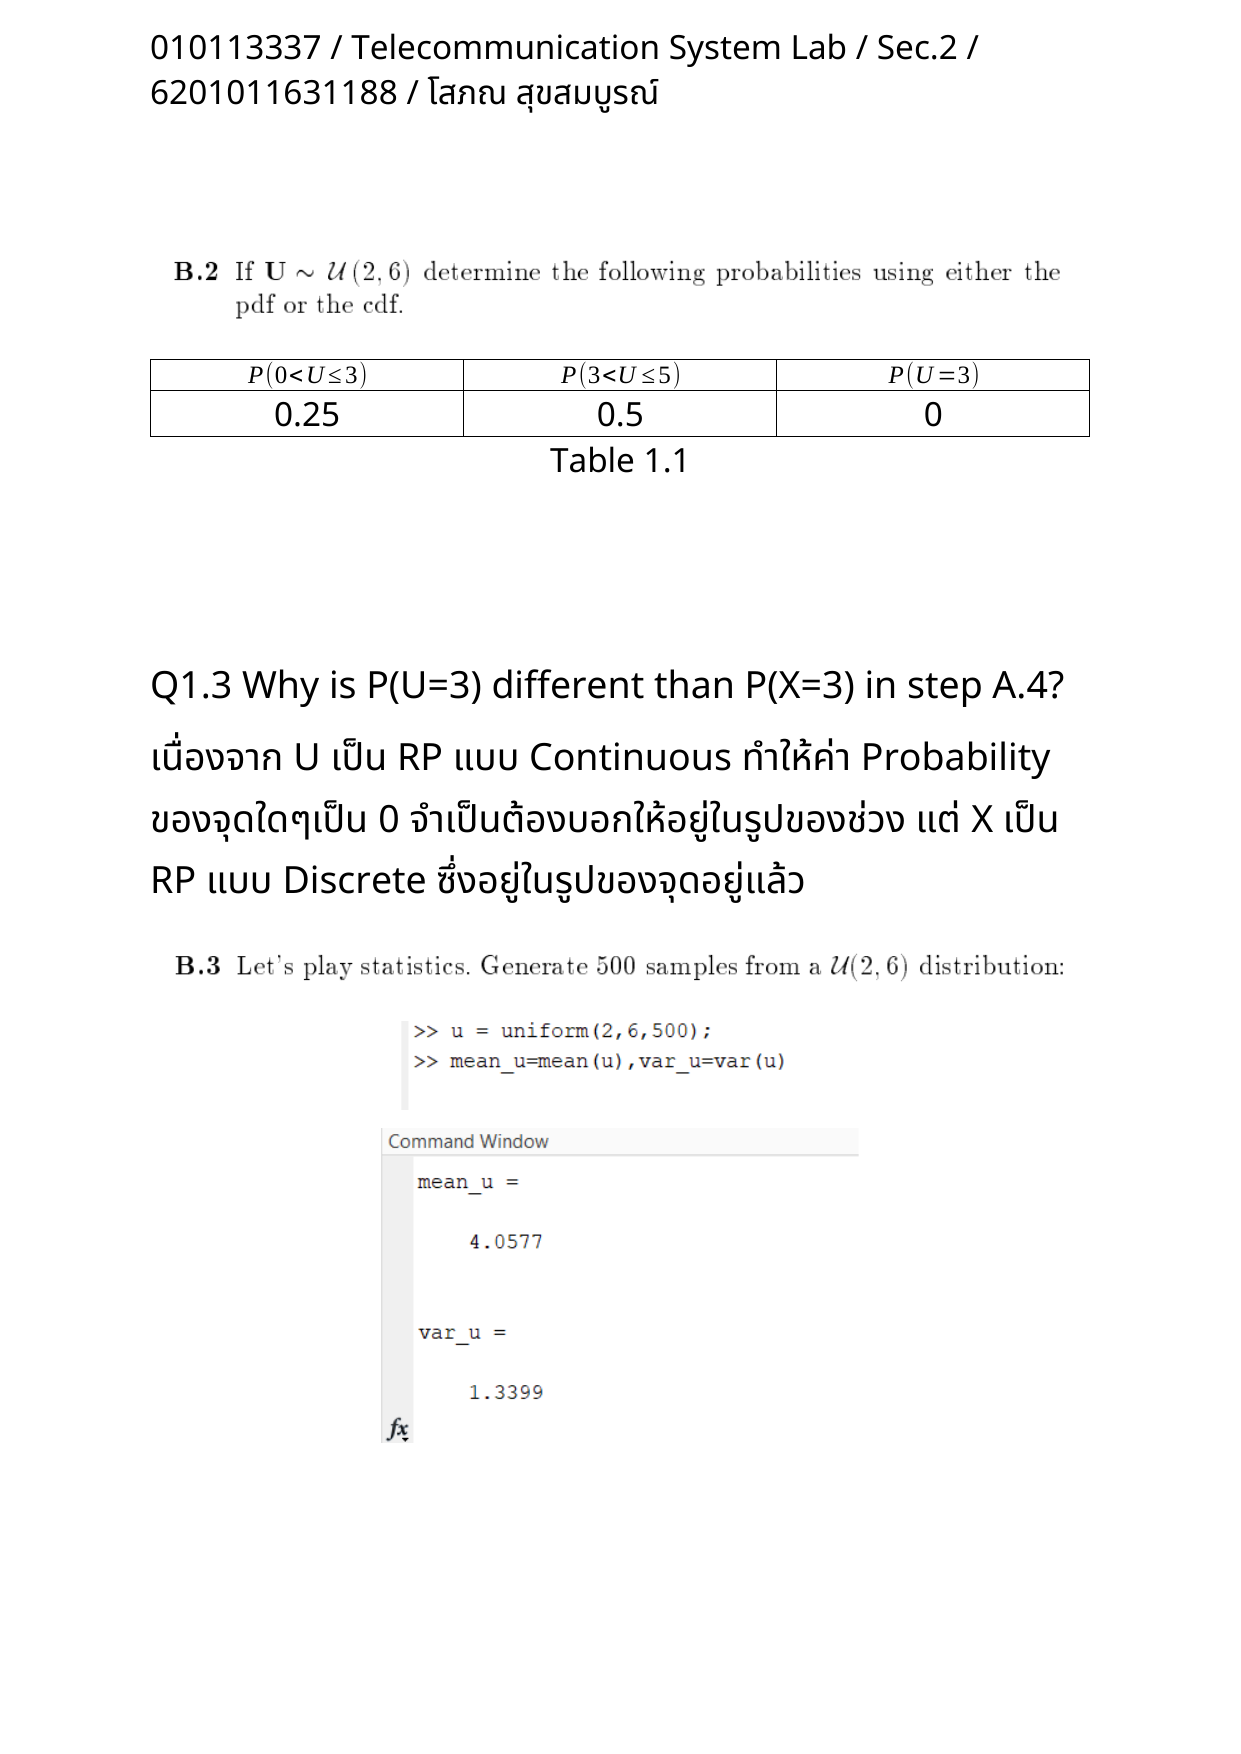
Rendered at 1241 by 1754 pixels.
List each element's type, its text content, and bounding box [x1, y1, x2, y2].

text เนื่องจาก U เป็น RP แบบ Continuous ทำให้ค่า Probability ของจุดใดๆเป็น 0 จำเป็นต้องบอกให้อยู่ในรูปของช่วง แต่ X เป็น RP แบบ Discrete ซึ่งอยู่ในรูปของจุดอยู่แล้ว [150, 731, 1090, 910]
picture [150, 227, 1091, 340]
table_cell 0.5 [464, 391, 776, 436]
text Table 1.1 [150, 437, 1090, 483]
table_cell 0 [777, 391, 1089, 436]
picture [381, 1128, 859, 1443]
table_header [464, 360, 776, 390]
table_header [151, 360, 463, 390]
table_cell 0.25 [151, 391, 463, 436]
table_header [777, 360, 1089, 390]
text Q1.3 Why is P(U=3) different than P(X=3) in step A.4? [150, 659, 1090, 710]
picture [401, 1021, 839, 1110]
picture [150, 931, 1091, 1003]
